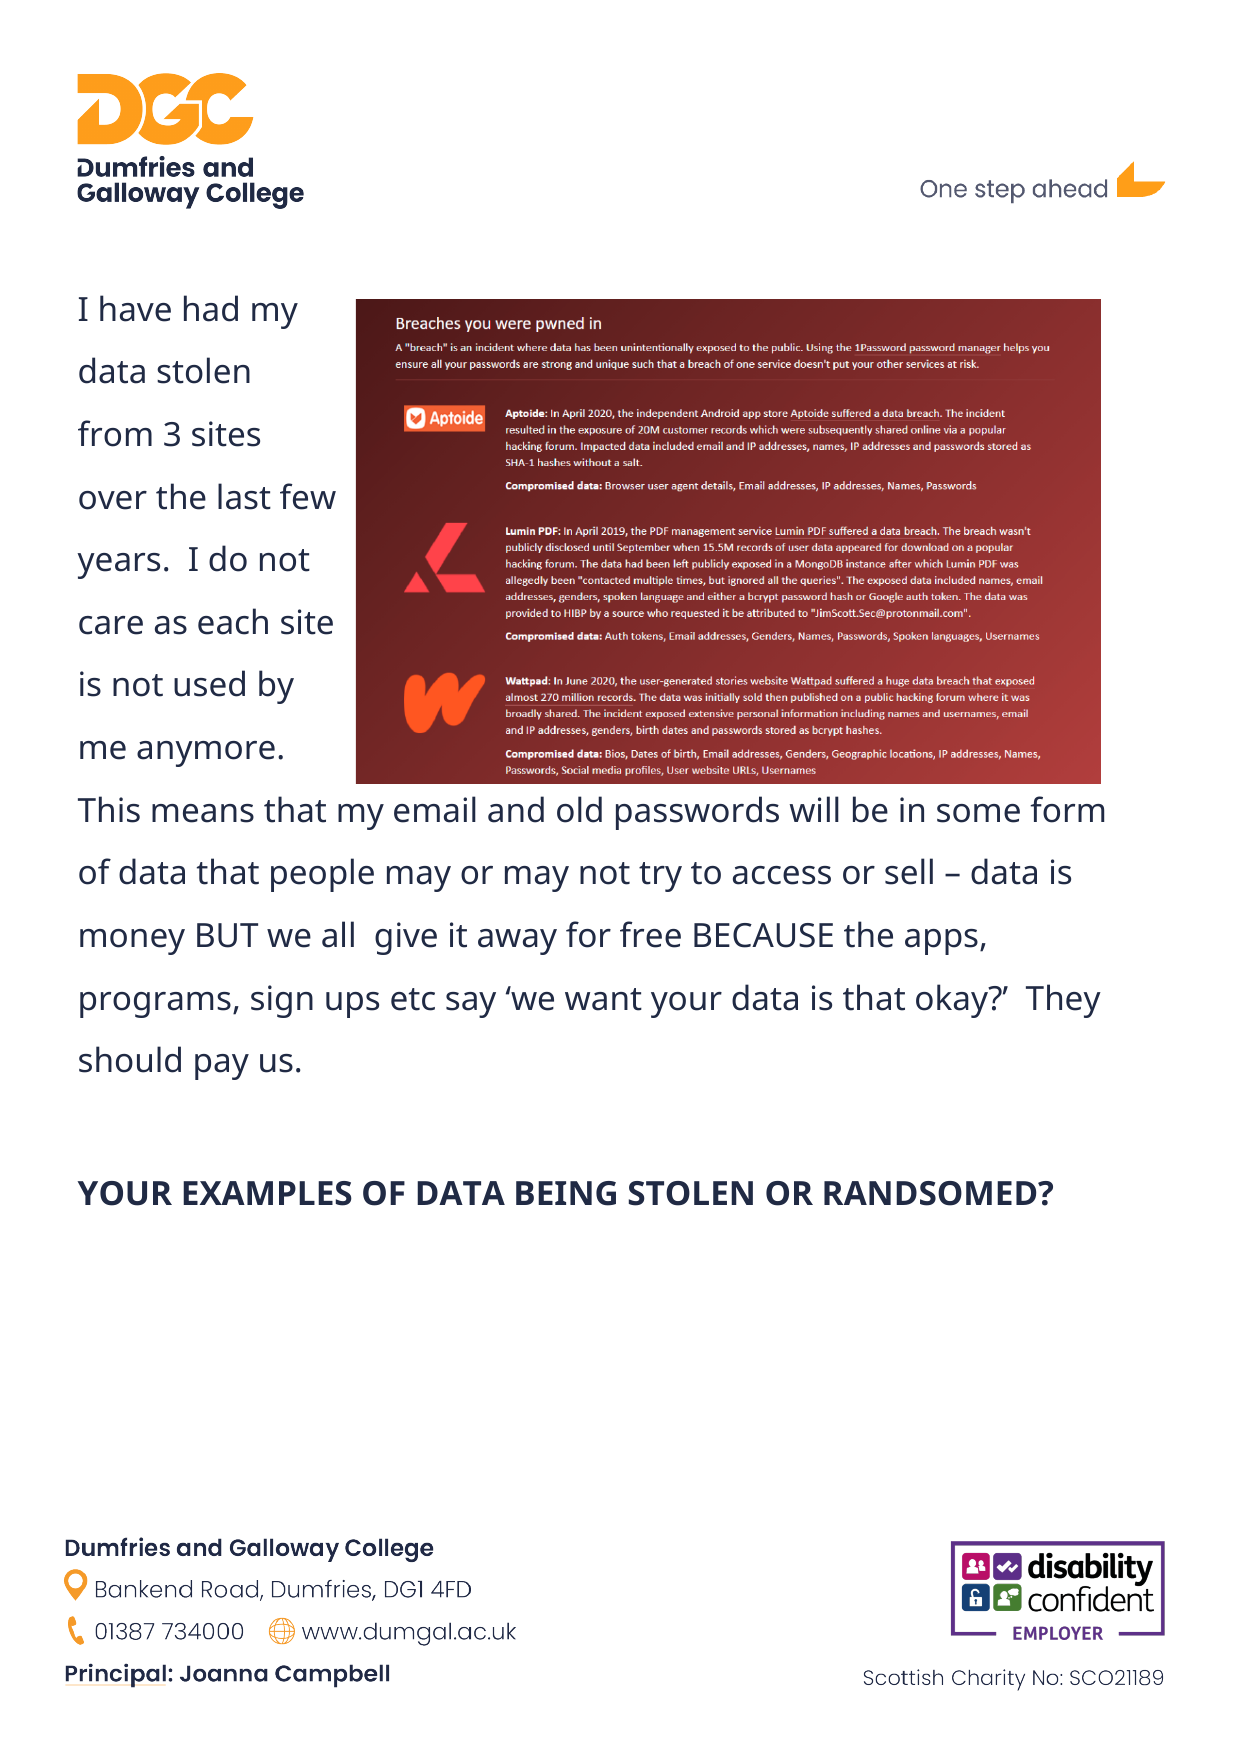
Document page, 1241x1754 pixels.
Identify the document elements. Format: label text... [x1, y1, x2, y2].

picture [915, 157, 1170, 209]
picture [0, 1508, 1241, 1735]
picture [77, 73, 304, 209]
picture [355, 299, 1101, 784]
text YOUR EXAMPLES OF DATA BEING STOLEN OR RANDSOMED? [77, 1169, 1131, 1215]
